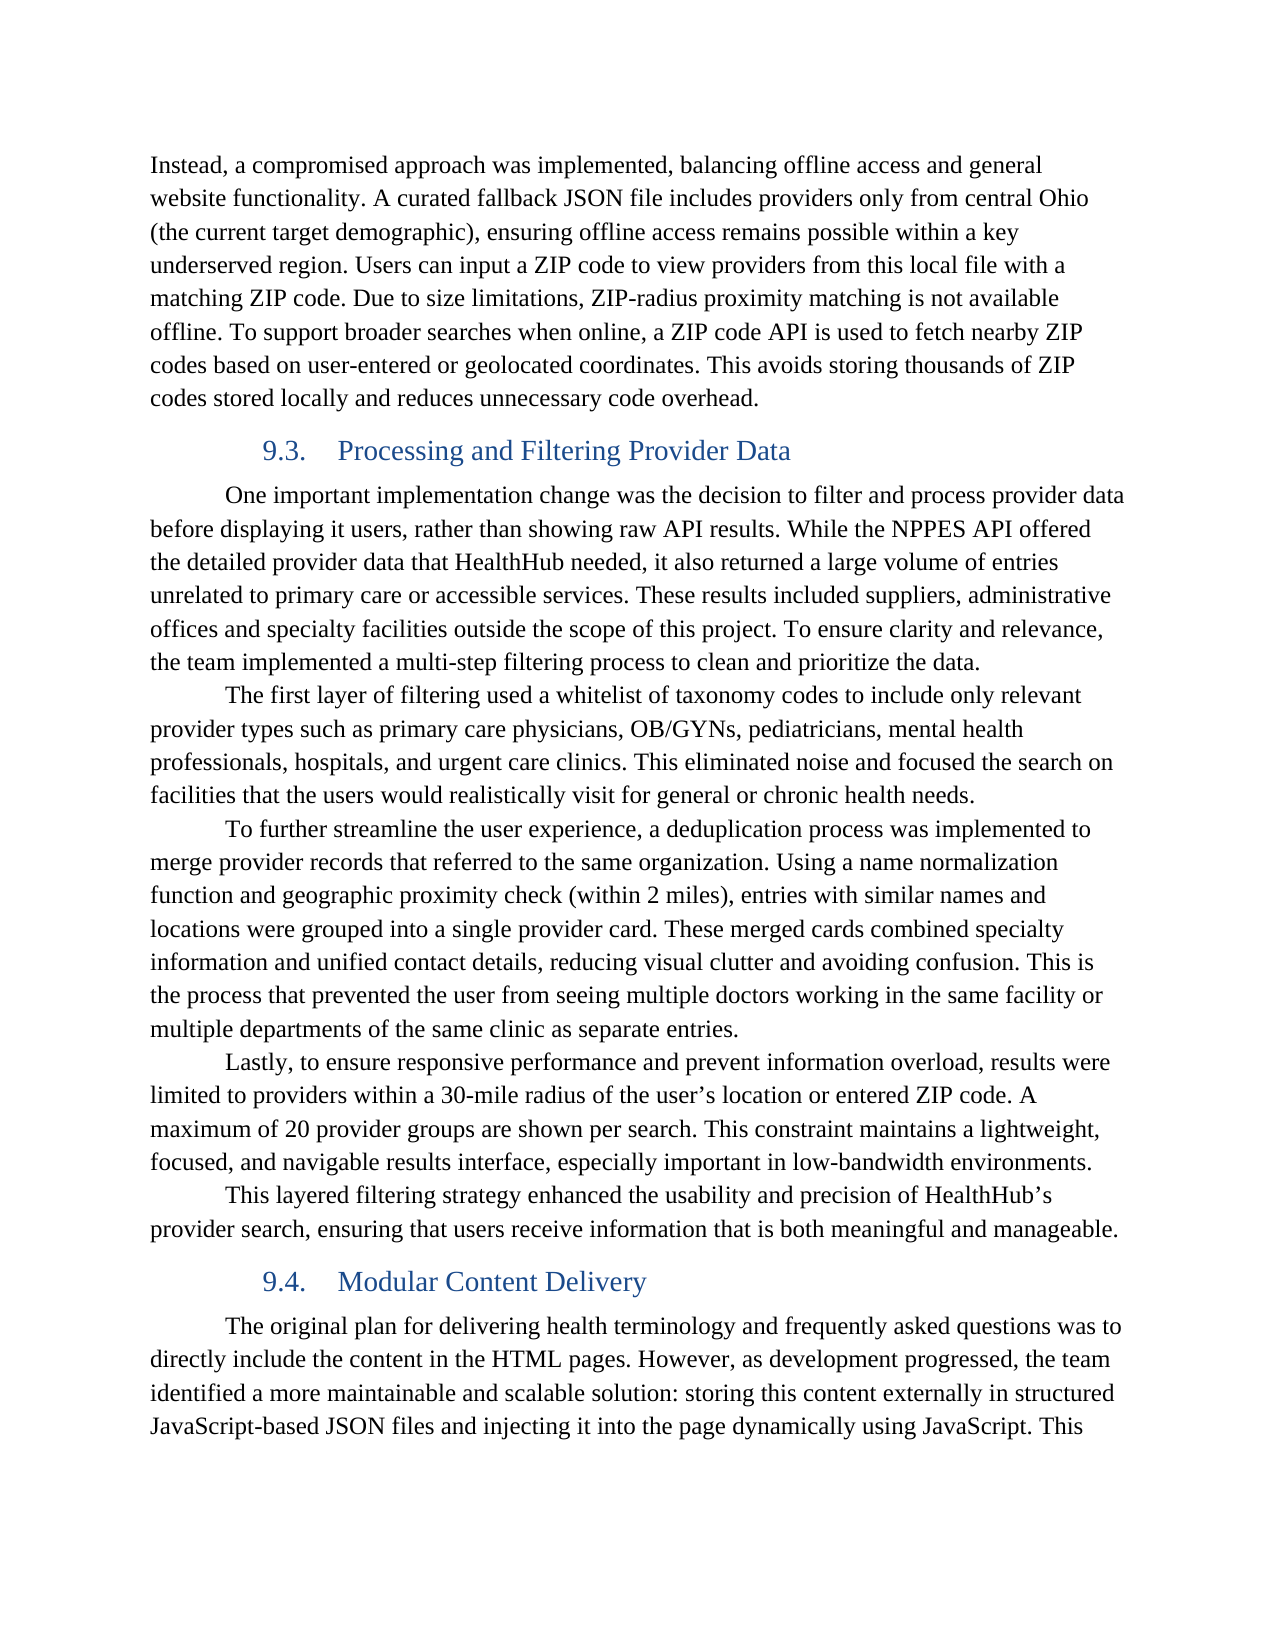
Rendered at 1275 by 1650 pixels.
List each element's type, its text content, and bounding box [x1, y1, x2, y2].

text To further streamline the user experience, a deduplication process was implemented to merge provider records that referred to the same organization. Using a name normalization function and geographic proximity check (within 2 miles), entries with similar names and locations were grouped into a single provider card. These merged cards combined specialty information and unified contact details, reducing visual clutter and avoiding confusion. This is the process that prevented the user from seeing multiple doctors working in the same facility or multiple departments of the same clinic as separate entries. [150, 814, 1125, 1043]
text Lastly, to ensure responsive performance and prevent information overload, results were limited to providers within a 30-mile radius of the user’s location or entered ZIP code. A maximum of 20 provider groups are shown per search. This constraint maintains a lightweight, focused, and navigable results interface, especially important in low-bandwidth environments. [150, 1047, 1125, 1176]
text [150, 150, 1125, 412]
text The first layer of filtering used a whitelist of taxonomy codes to include only relevant provider types such as primary care physicians, OB/GYNs, pediatricians, mental health professionals, hospitals, and urgent care clinics. This eliminated noise and focused the search on facilities that the users would realistically visit for general or chronic health needs. [150, 681, 1125, 809]
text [150, 1311, 1125, 1440]
text This layered filtering strategy enhanced the usability and precision of HealthHub’s provider search, ensuring that users receive information that is both meaningful and manageable. [150, 1181, 1125, 1243]
text One important implementation change was the decision to filter and process provider data before displaying it users, rather than showing raw API results. While the NPPES API offered the detailed provider data that HealthHub needed, it also returned a large volume of entries unrelated to primary care or accessible services. These results included suppliers, administrative offices and specialty facilities outside the scope of this project. To ensure clarity and relevance, the team implemented a multi-step filtering process to clean and prioritize the data. [150, 481, 1125, 676]
subtitle Processing and Filtering Provider Data [262, 433, 1125, 467]
subtitle Modular Content Delivery [262, 1264, 1125, 1297]
